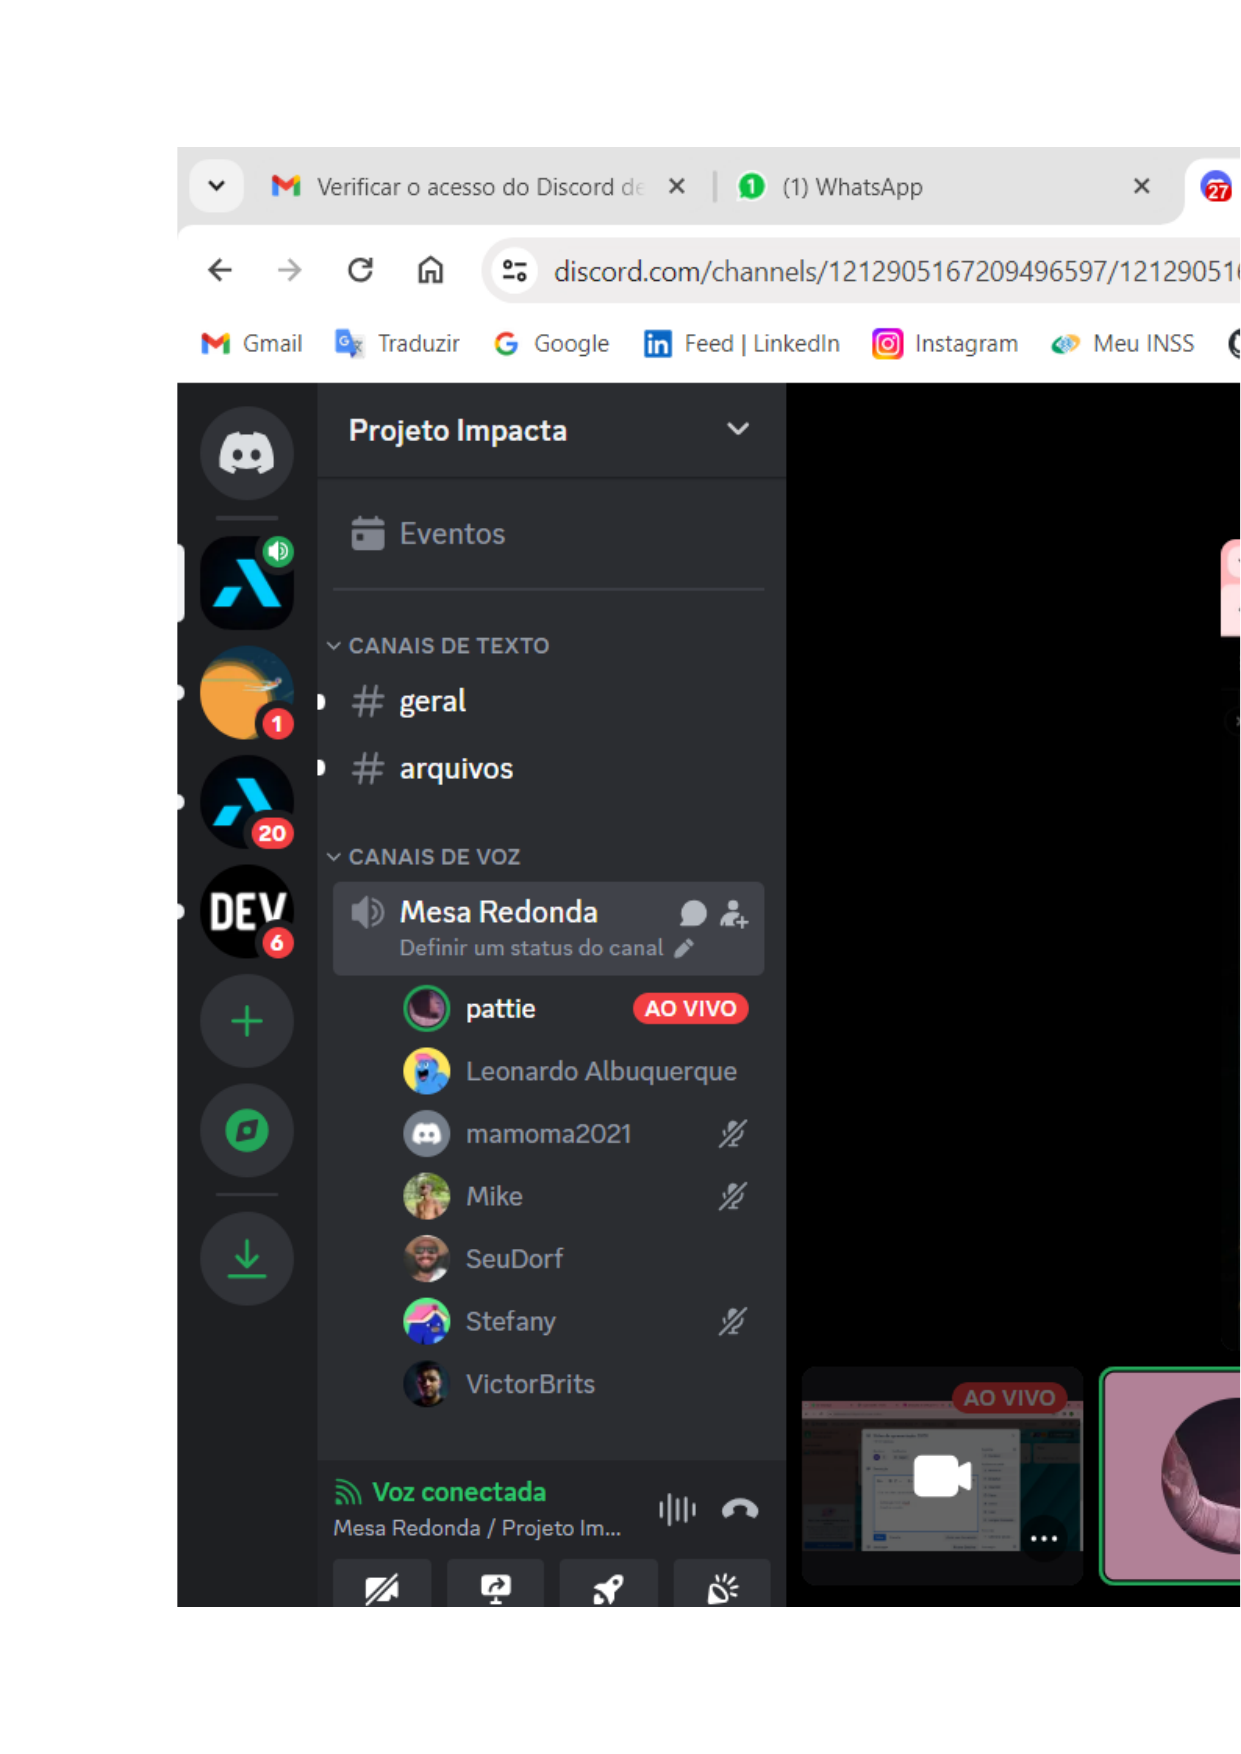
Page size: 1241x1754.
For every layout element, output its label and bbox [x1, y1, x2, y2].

picture [177, 147, 1241, 1607]
